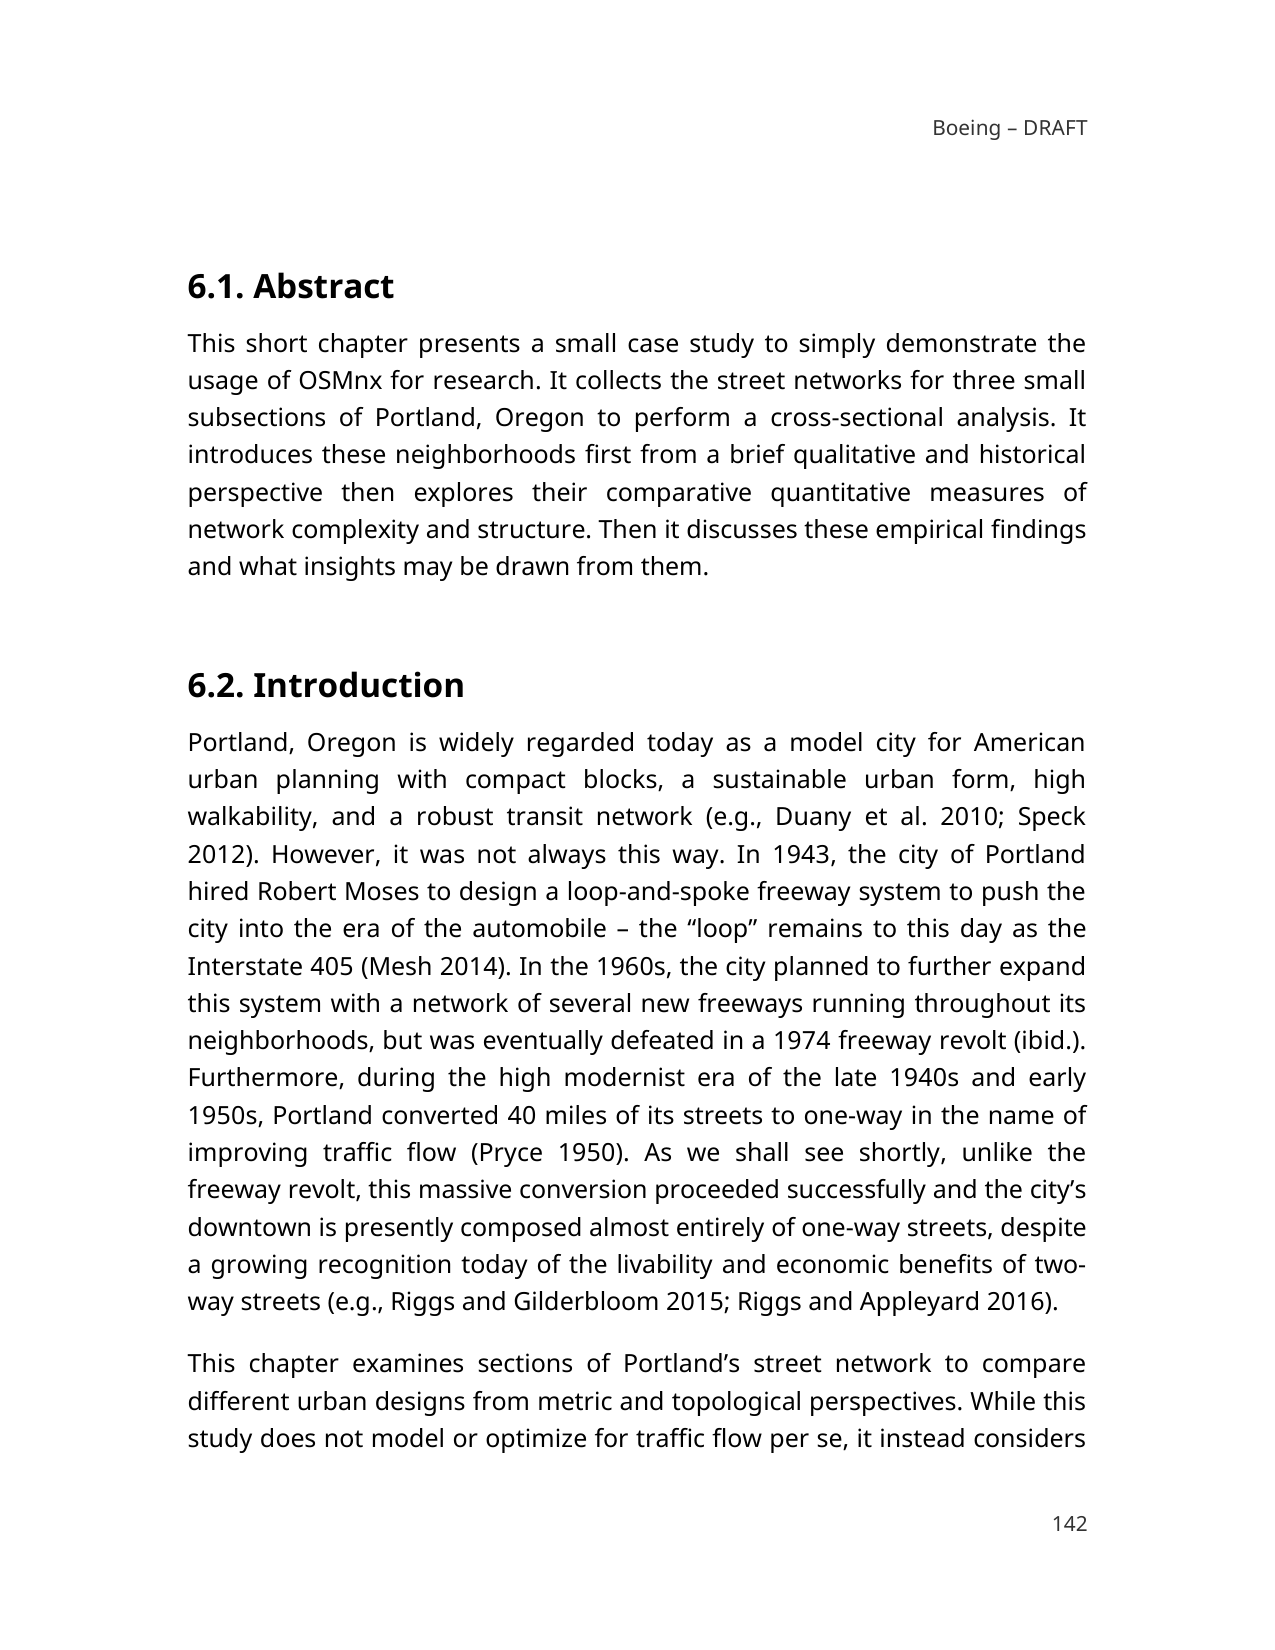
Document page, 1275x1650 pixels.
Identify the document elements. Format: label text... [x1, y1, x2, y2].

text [187, 1346, 1087, 1455]
text Portland, Oregon is widely regarded today as a model city for American urban planning with compact blocks, a sustainable urban form, high walkability, and a robust transit network (e.g., Duany et al. 2010; Speck 2012). However, it was not always this way. In 1943, the city of Portland hired Robert Moses to design a loop-and-spoke freeway system to push the city into the era of the automobile – the “loop” remains to this day as the Interstate 405 (Mesh 2014). In the 1960s, the city planned to further expand this system with a network of several new freeways running throughout its neighborhoods, but was eventually defeated in a 1974 freeway revolt (ibid.). Furthermore, during the high modernist era of the late 1940s and early 1950s, Portland converted 40 miles of its streets to one-way in the name of improving traffic flow (Pryce 1950). As we shall see shortly, unlike the freeway revolt, this massive conversion proceeded successfully and the city’s downtown is presently composed almost entirely of one-way streets, despite a growing recognition today of the livability and economic benefits of two-way streets (e.g., Riggs and Gilderbloom 2015; Riggs and Appleyard 2016). [187, 725, 1087, 1318]
subtitle Introduction [187, 662, 1087, 708]
text This short chapter presents a small case study to simply demonstrate the usage of OSMnx for research. It collects the street networks for three small subsections of Portland, Oregon to perform a cross-sectional analysis. It introduces these neighborhoods first from a brief qualitative and historical perspective then explores their comparative quantitative measures of network complexity and structure. Then it discusses these empirical findings and what insights may be drawn from them. [187, 326, 1087, 583]
subtitle Abstract [187, 262, 1087, 308]
